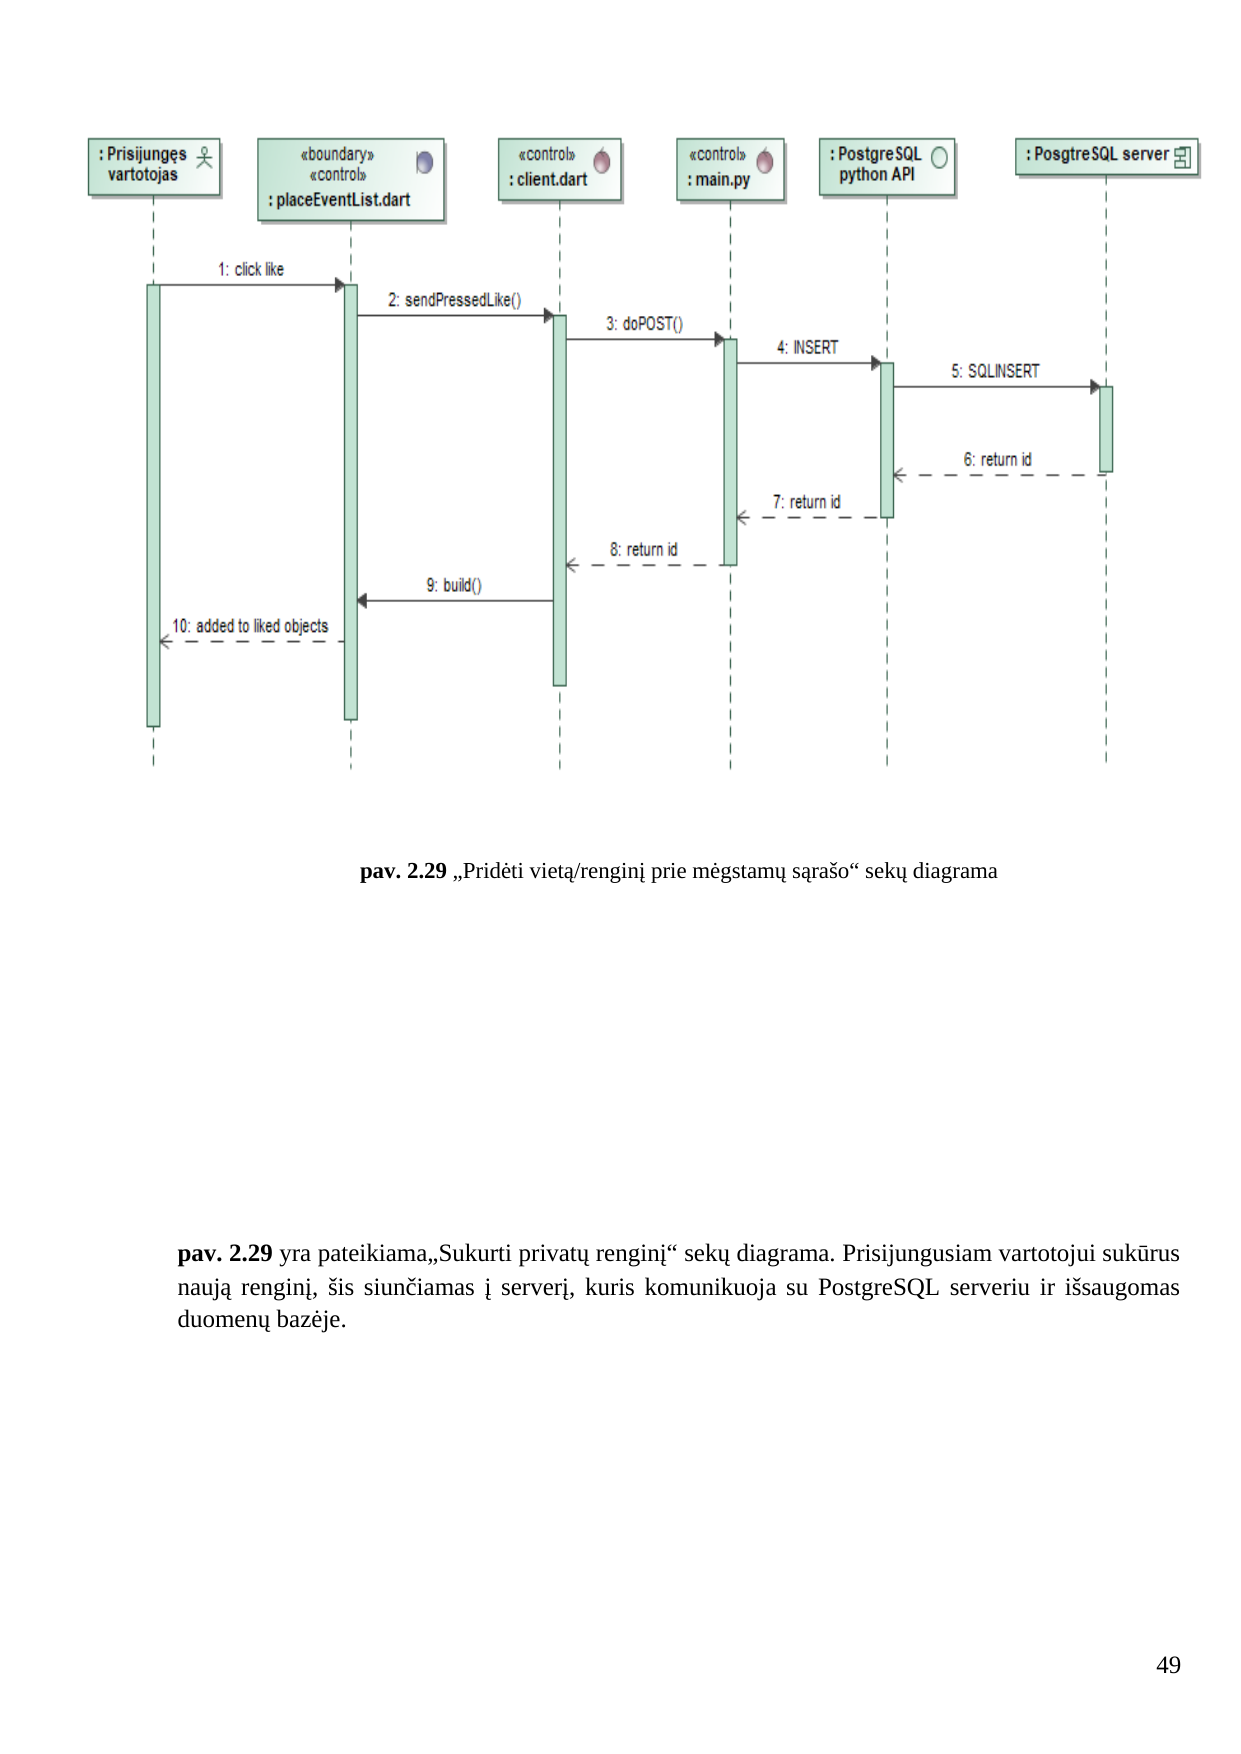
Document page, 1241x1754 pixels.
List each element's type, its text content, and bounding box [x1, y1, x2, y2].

text pav. 2.29 yra pateikiama„Sukurti privatų renginį“ sekų diagrama. Prisijungusiam vartotojui sukūrus naują renginį, šis siunčiamas į serverį, kuris komunikuoja su PostgreSQL serveriu ir išsaugomas duomenų bazėje. [177, 1238, 1181, 1333]
picture [74, 118, 1228, 833]
